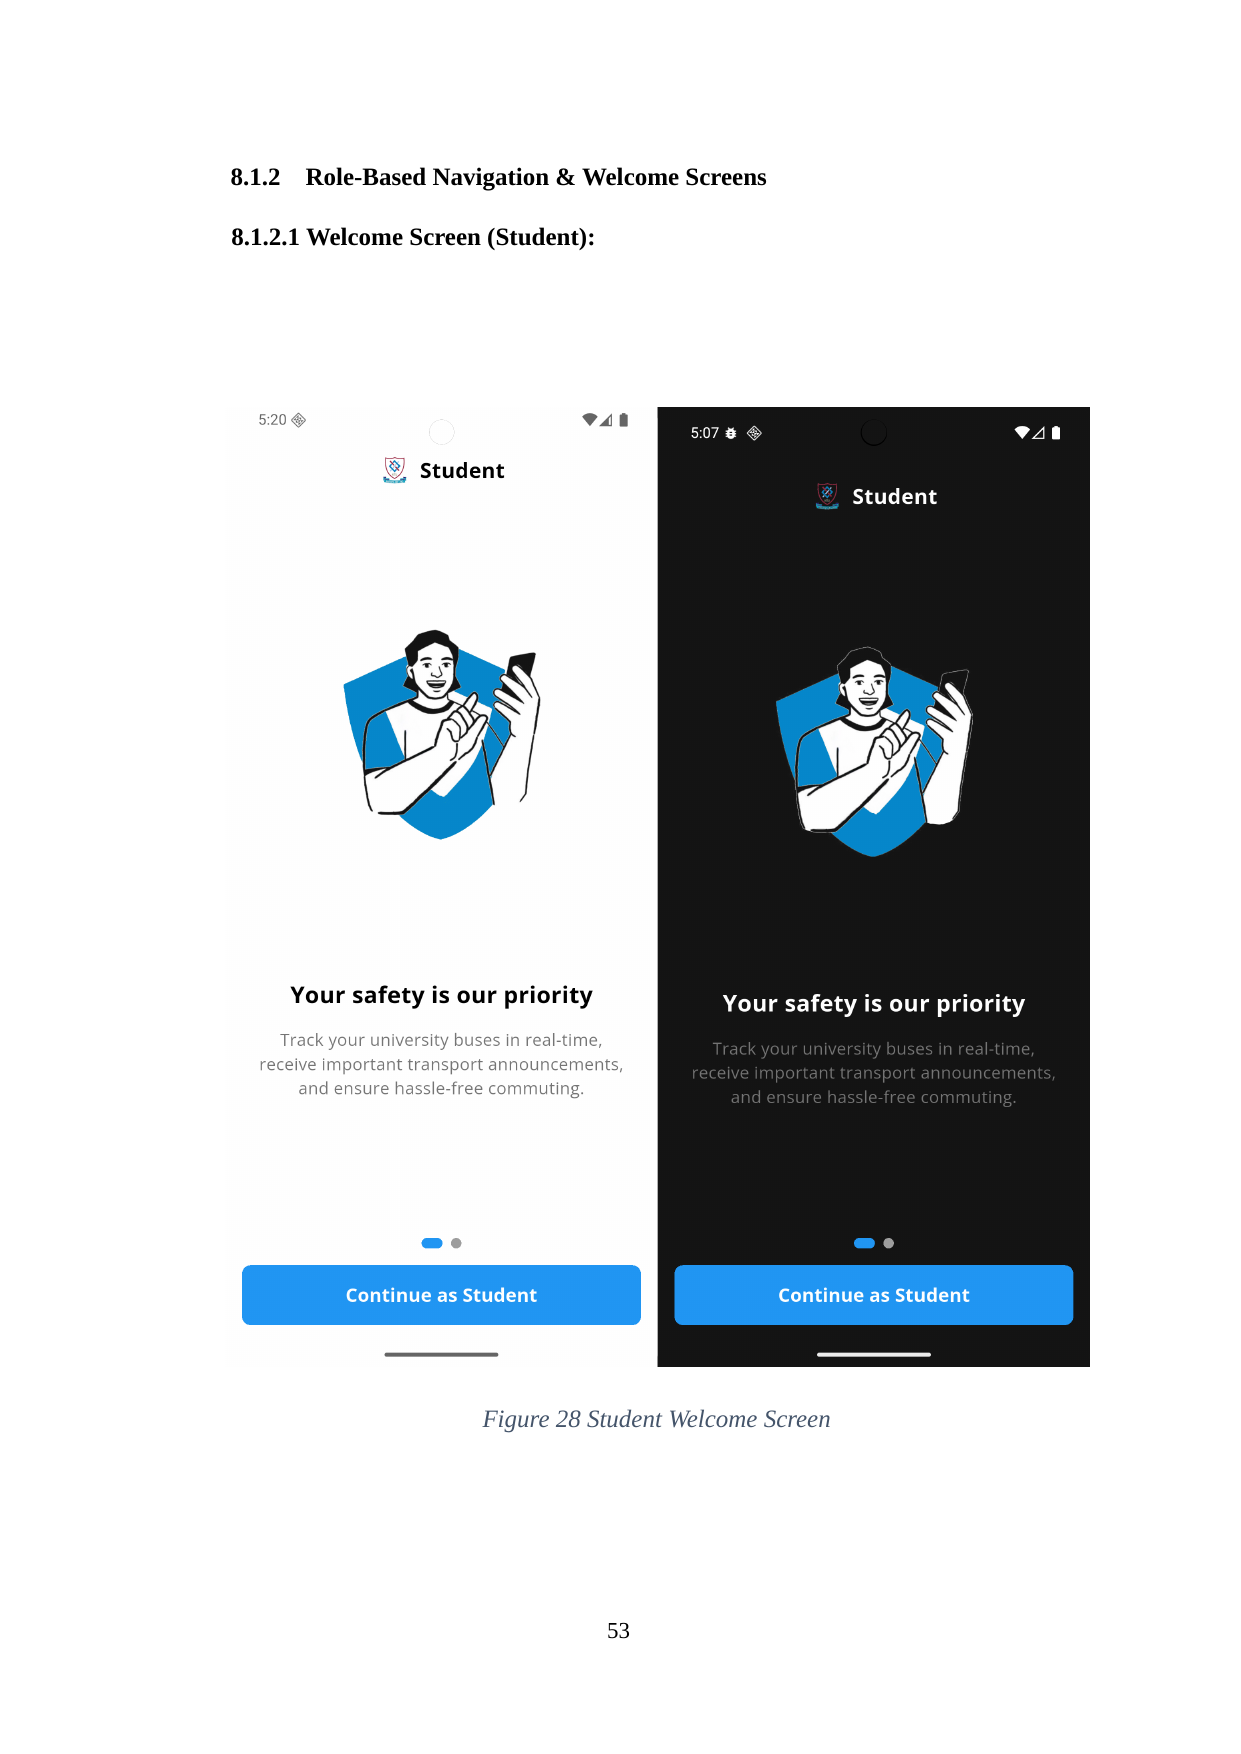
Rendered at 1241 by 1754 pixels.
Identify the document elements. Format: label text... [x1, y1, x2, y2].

text Figure 28 Student Welcome Screen [225, 1404, 1090, 1433]
subtitle Role-Based Navigation & Welcome Screens [230, 162, 1090, 191]
subtitle 8.1.2.1 Welcome Screen (Student): [225, 222, 1090, 251]
picture [225, 407, 1090, 1367]
